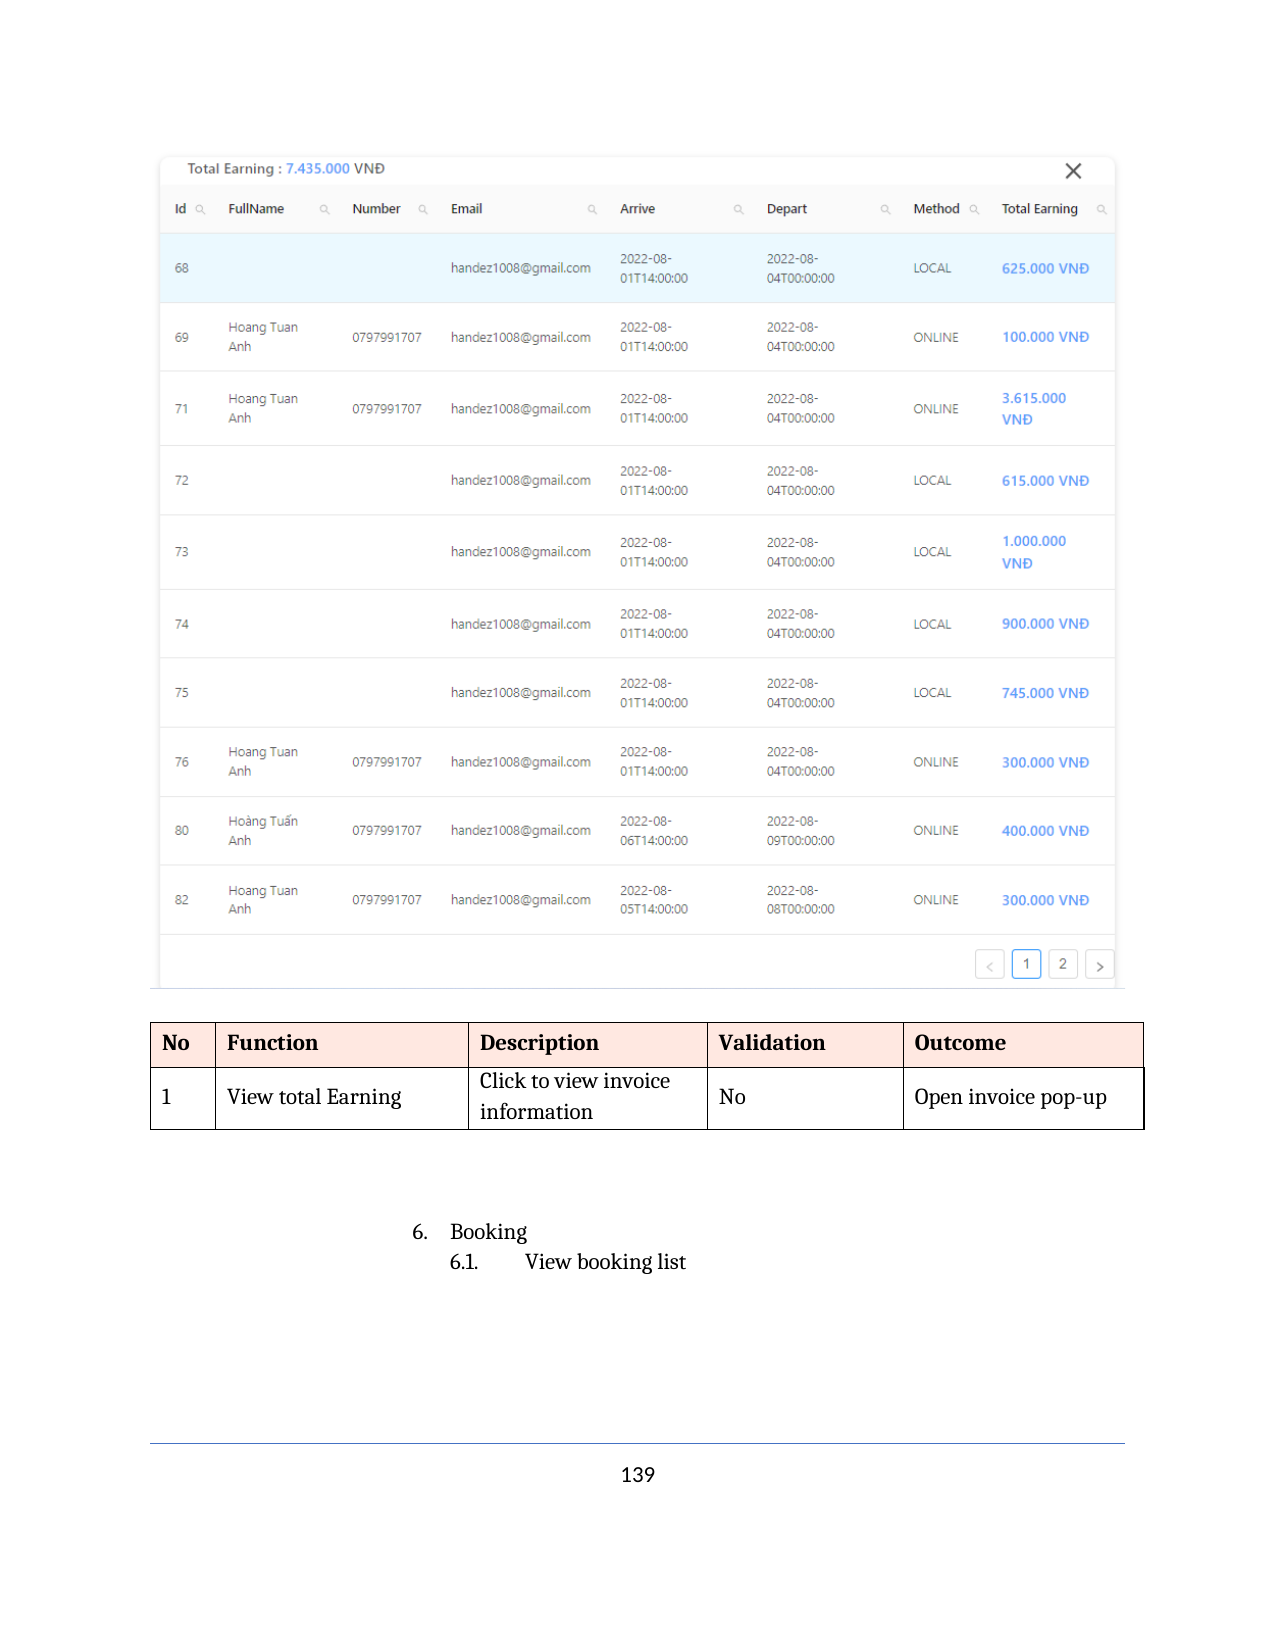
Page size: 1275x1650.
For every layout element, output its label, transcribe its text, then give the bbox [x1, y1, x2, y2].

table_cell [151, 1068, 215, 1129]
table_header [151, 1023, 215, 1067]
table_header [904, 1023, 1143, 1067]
list View booking list [450, 1249, 1125, 1275]
picture [150, 150, 1125, 989]
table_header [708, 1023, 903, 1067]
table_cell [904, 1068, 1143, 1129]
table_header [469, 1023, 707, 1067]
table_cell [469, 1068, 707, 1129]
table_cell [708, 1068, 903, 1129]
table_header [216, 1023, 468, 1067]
list Booking [412, 1219, 1125, 1245]
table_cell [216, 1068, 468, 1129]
